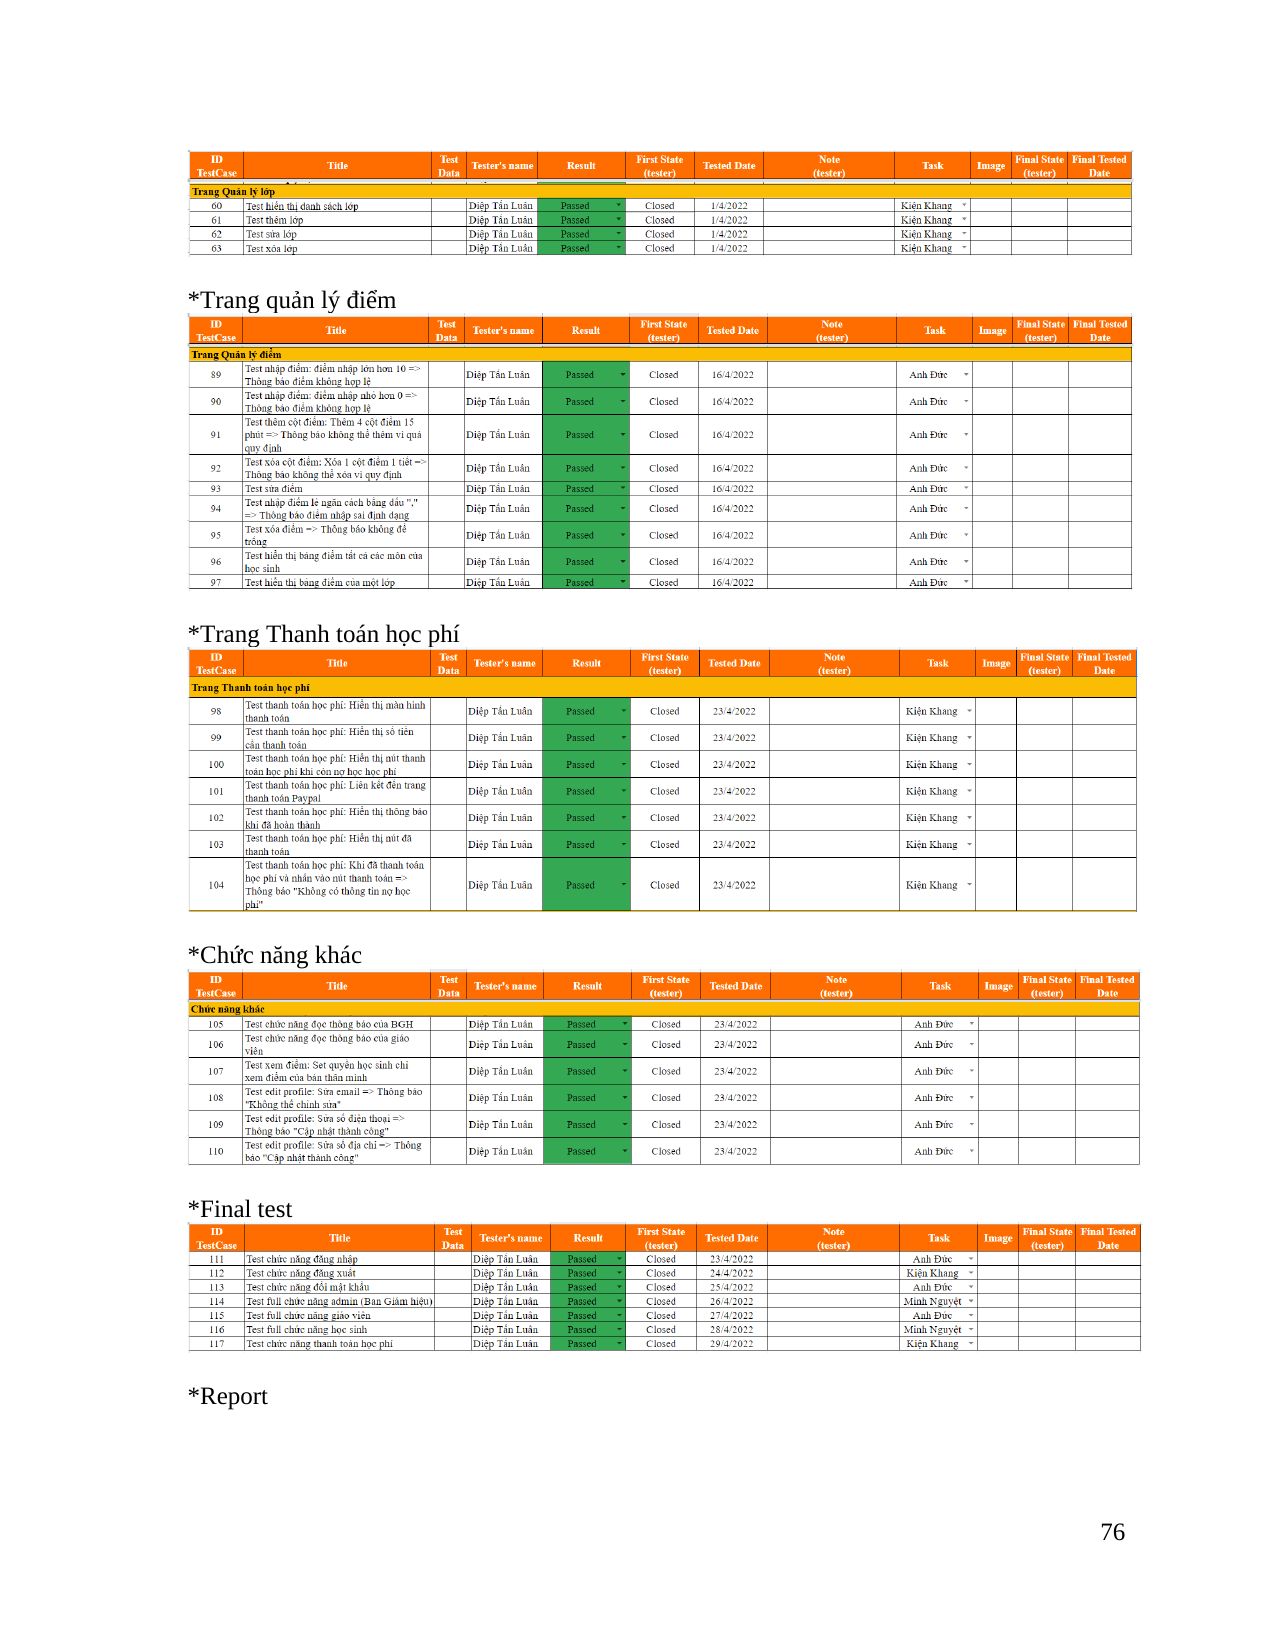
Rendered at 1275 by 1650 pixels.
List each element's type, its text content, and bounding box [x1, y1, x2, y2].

picture [187, 1222, 1143, 1353]
picture [187, 313, 1134, 591]
picture [187, 969, 1142, 1166]
text *Final test [187, 1194, 1125, 1222]
picture [187, 647, 1138, 912]
text *Report [187, 1381, 1125, 1410]
text *Chức năng khác [187, 941, 1125, 969]
text *Trang quản lý điểm [187, 285, 1125, 313]
text *Trang Thanh toán học phí [187, 619, 1125, 647]
picture [187, 150, 1134, 257]
